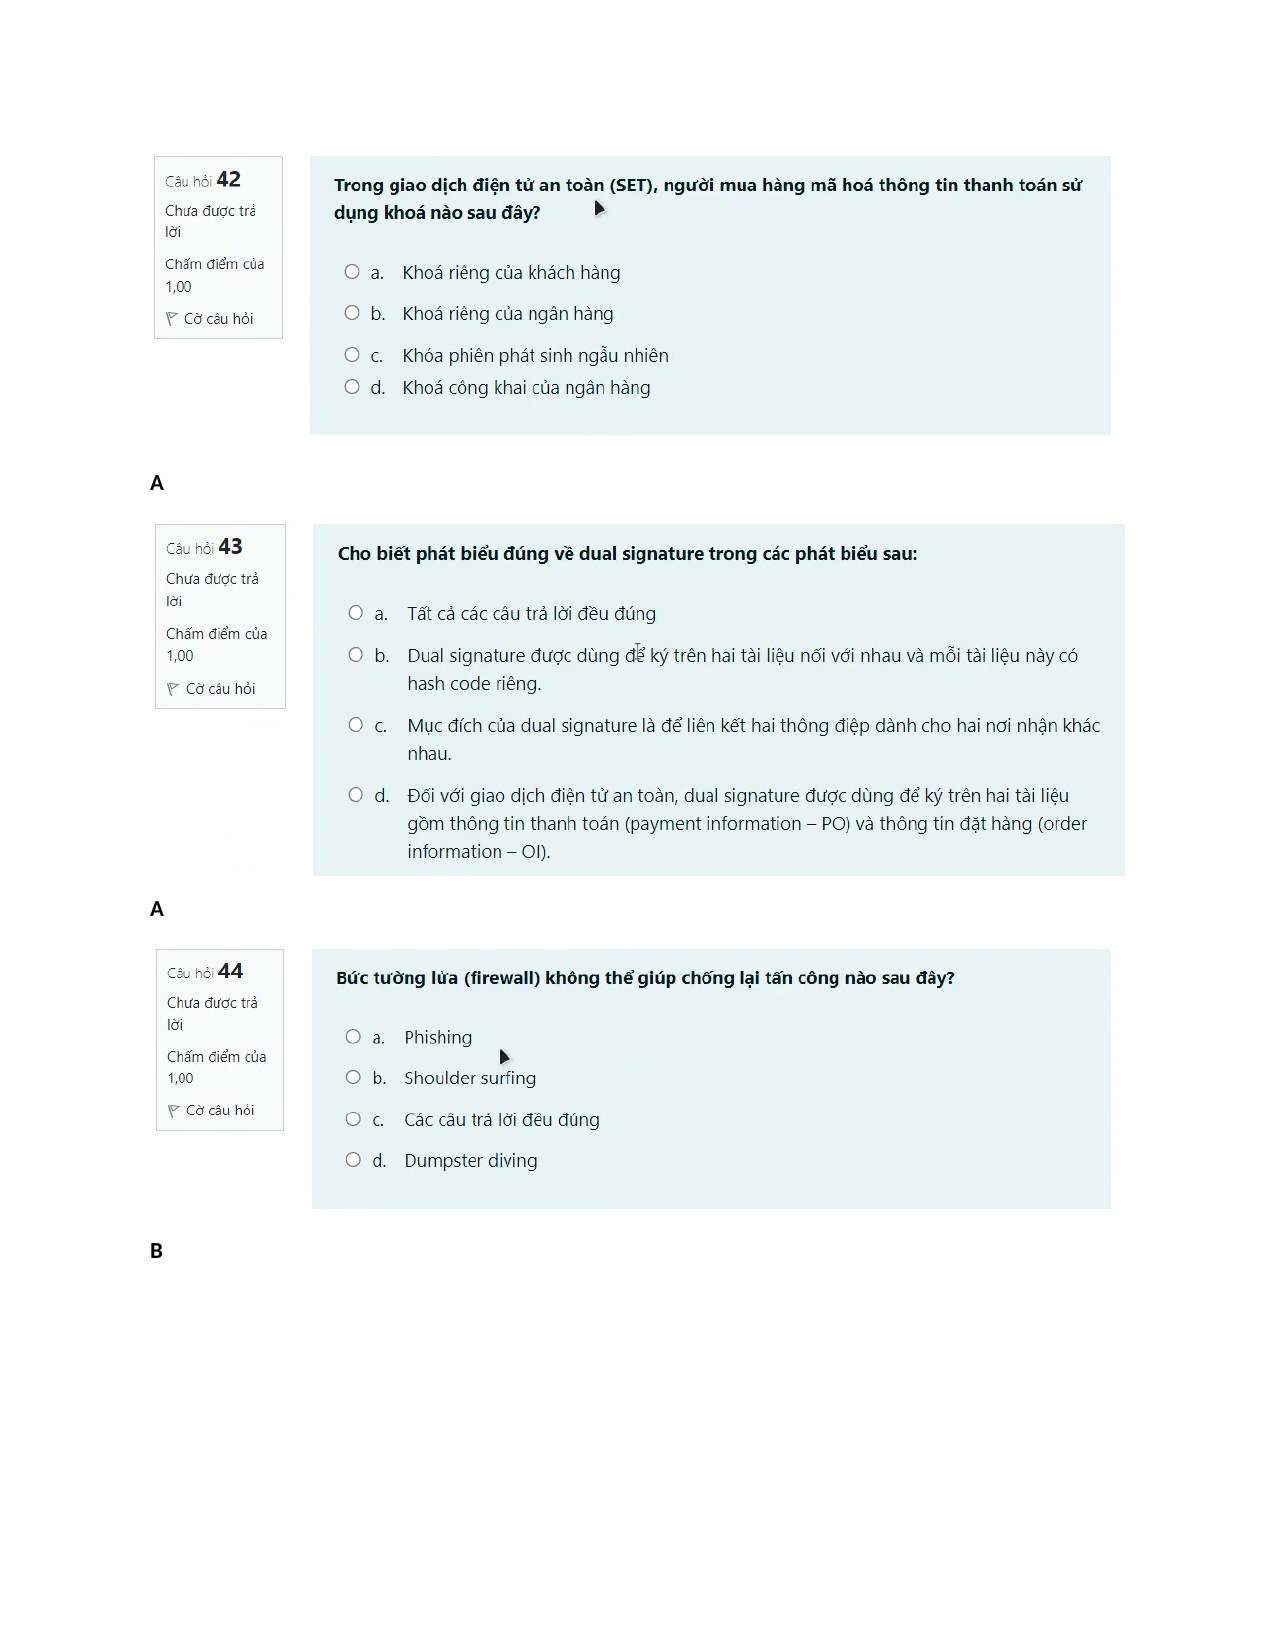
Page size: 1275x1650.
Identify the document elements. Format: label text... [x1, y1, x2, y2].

picture [150, 514, 1125, 876]
picture [150, 941, 1125, 1217]
picture [150, 150, 1125, 449]
text B [150, 1236, 1125, 1264]
text A [150, 468, 1125, 496]
text A [150, 894, 1125, 922]
